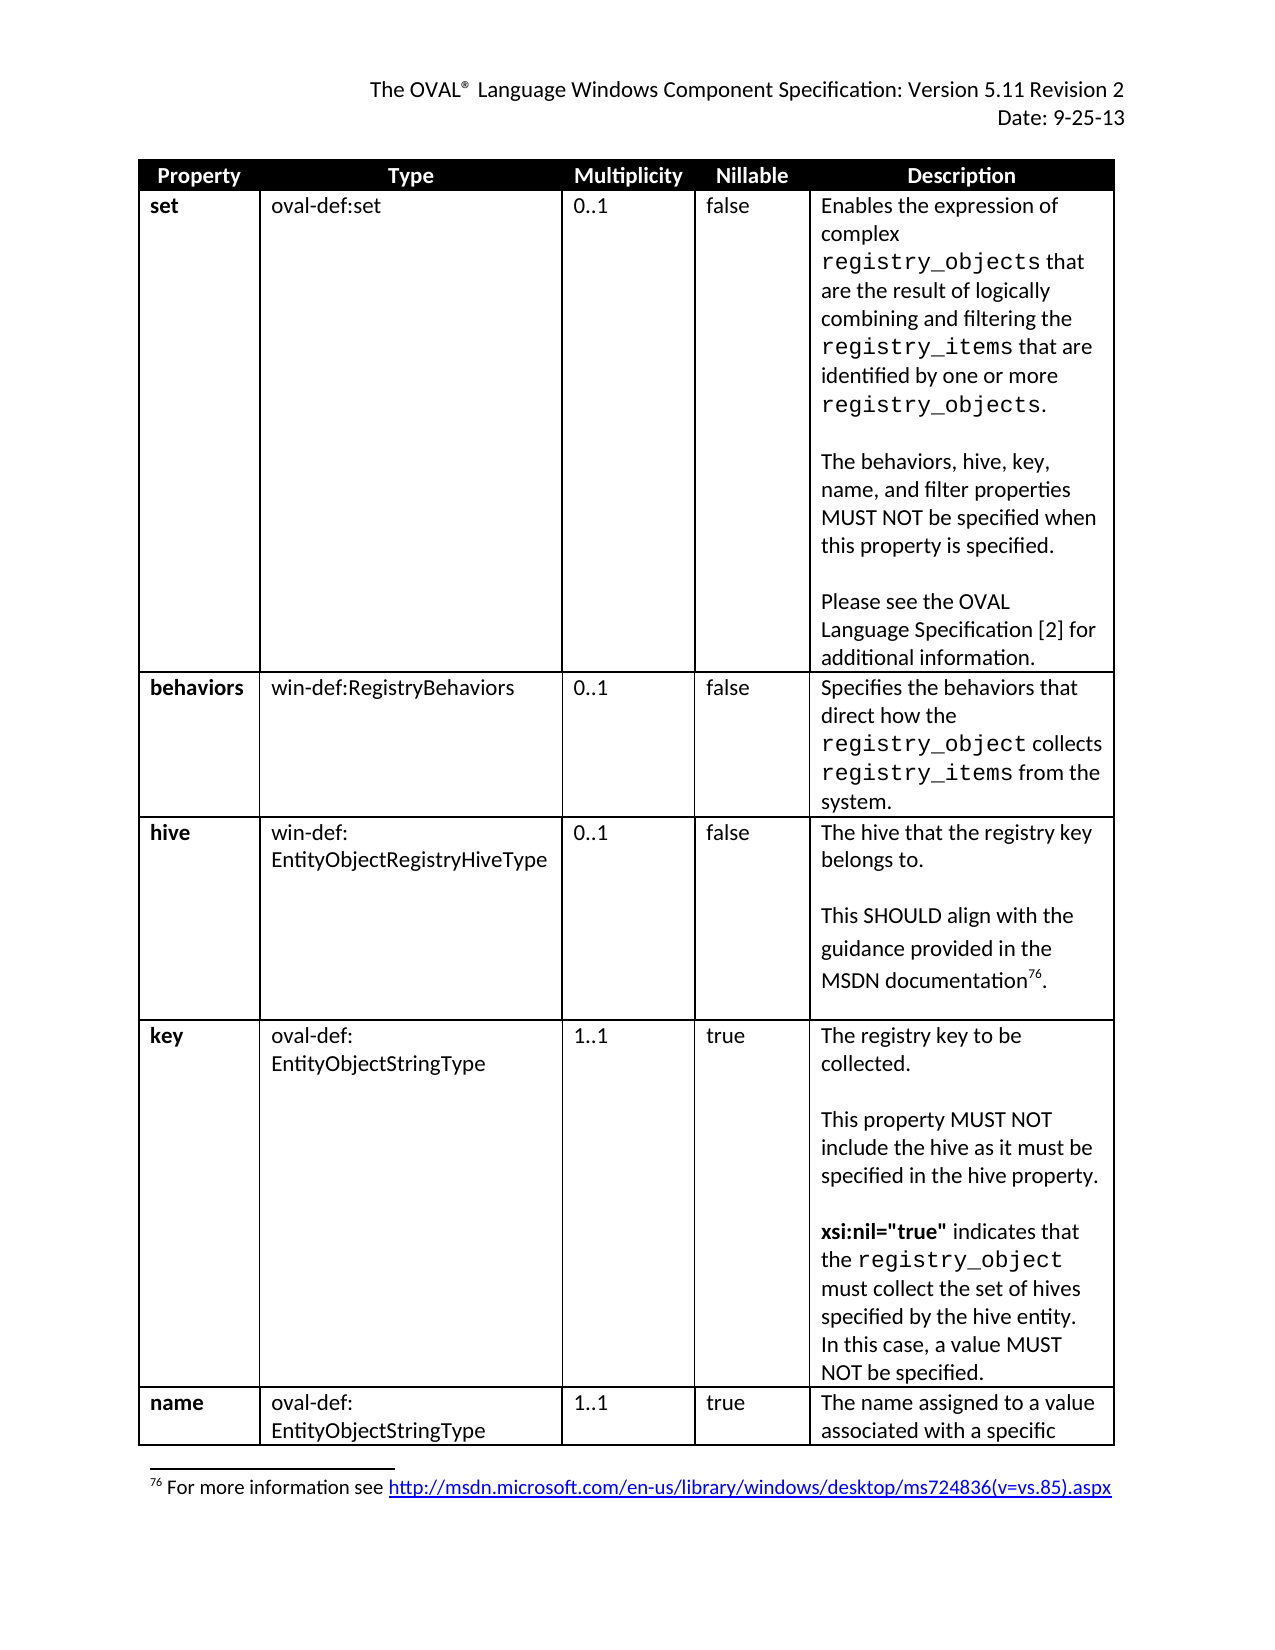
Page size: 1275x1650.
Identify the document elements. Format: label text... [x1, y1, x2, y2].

table_cell true [695, 1021, 809, 1386]
table_cell false [695, 673, 809, 816]
table_cell set [140, 191, 259, 671]
table_cell false [696, 818, 809, 1019]
table_cell 0..1 [563, 191, 694, 671]
table_cell 0..1 [563, 818, 694, 1019]
table_cell oval-def: EntityObjectStringType [260, 1021, 562, 1386]
table_cell The registry key to be collected. This property MUST NOT include the hive as it must be specified in the hive property. xsi:nil="true" indicates that the registry_object must collect the set of hives specified by the hive entity. In this case, a value MUST NOT be specified. [810, 1021, 1113, 1386]
table_cell key [140, 1021, 259, 1386]
table_header Multiplicity [563, 161, 694, 189]
table_header Nillable [695, 161, 809, 189]
table_header Type [260, 161, 562, 189]
table_cell name [140, 1388, 259, 1444]
table_cell behaviors [140, 673, 259, 816]
table_cell oval-def:set [261, 191, 561, 671]
table_cell Specifies the behaviors that direct how the registry_object collects registry_items from the system. [810, 673, 1113, 816]
table_cell win-def:RegistryBehaviors [260, 673, 562, 816]
table_cell 0..1 [563, 673, 694, 816]
table_cell win-def: EntityObjectRegistryHiveType [261, 818, 561, 1019]
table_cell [261, 1388, 561, 1444]
table_cell true [696, 1388, 809, 1444]
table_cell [811, 1388, 1113, 1444]
table_cell false [696, 191, 809, 671]
table_cell 1..1 [563, 1388, 694, 1444]
table_header Description [810, 161, 1113, 189]
table_cell 1..1 [563, 1021, 694, 1386]
table_cell hive [140, 818, 259, 1019]
table_header Property [140, 161, 259, 189]
table_cell The hive that the registry key belongs to. This SHOULD align with the guidance provided in the MSDN documentation. [811, 818, 1113, 1019]
table_cell Enables the expression of complex registry_objects that are the result of logically combining and filtering the registry_items that are identified by one or more registry_objects. The behaviors, hive, key, name, and filter properties MUST NOT be specified when this property is specified. Please see the OVAL Language Specification [2] for additional information. [811, 191, 1113, 671]
